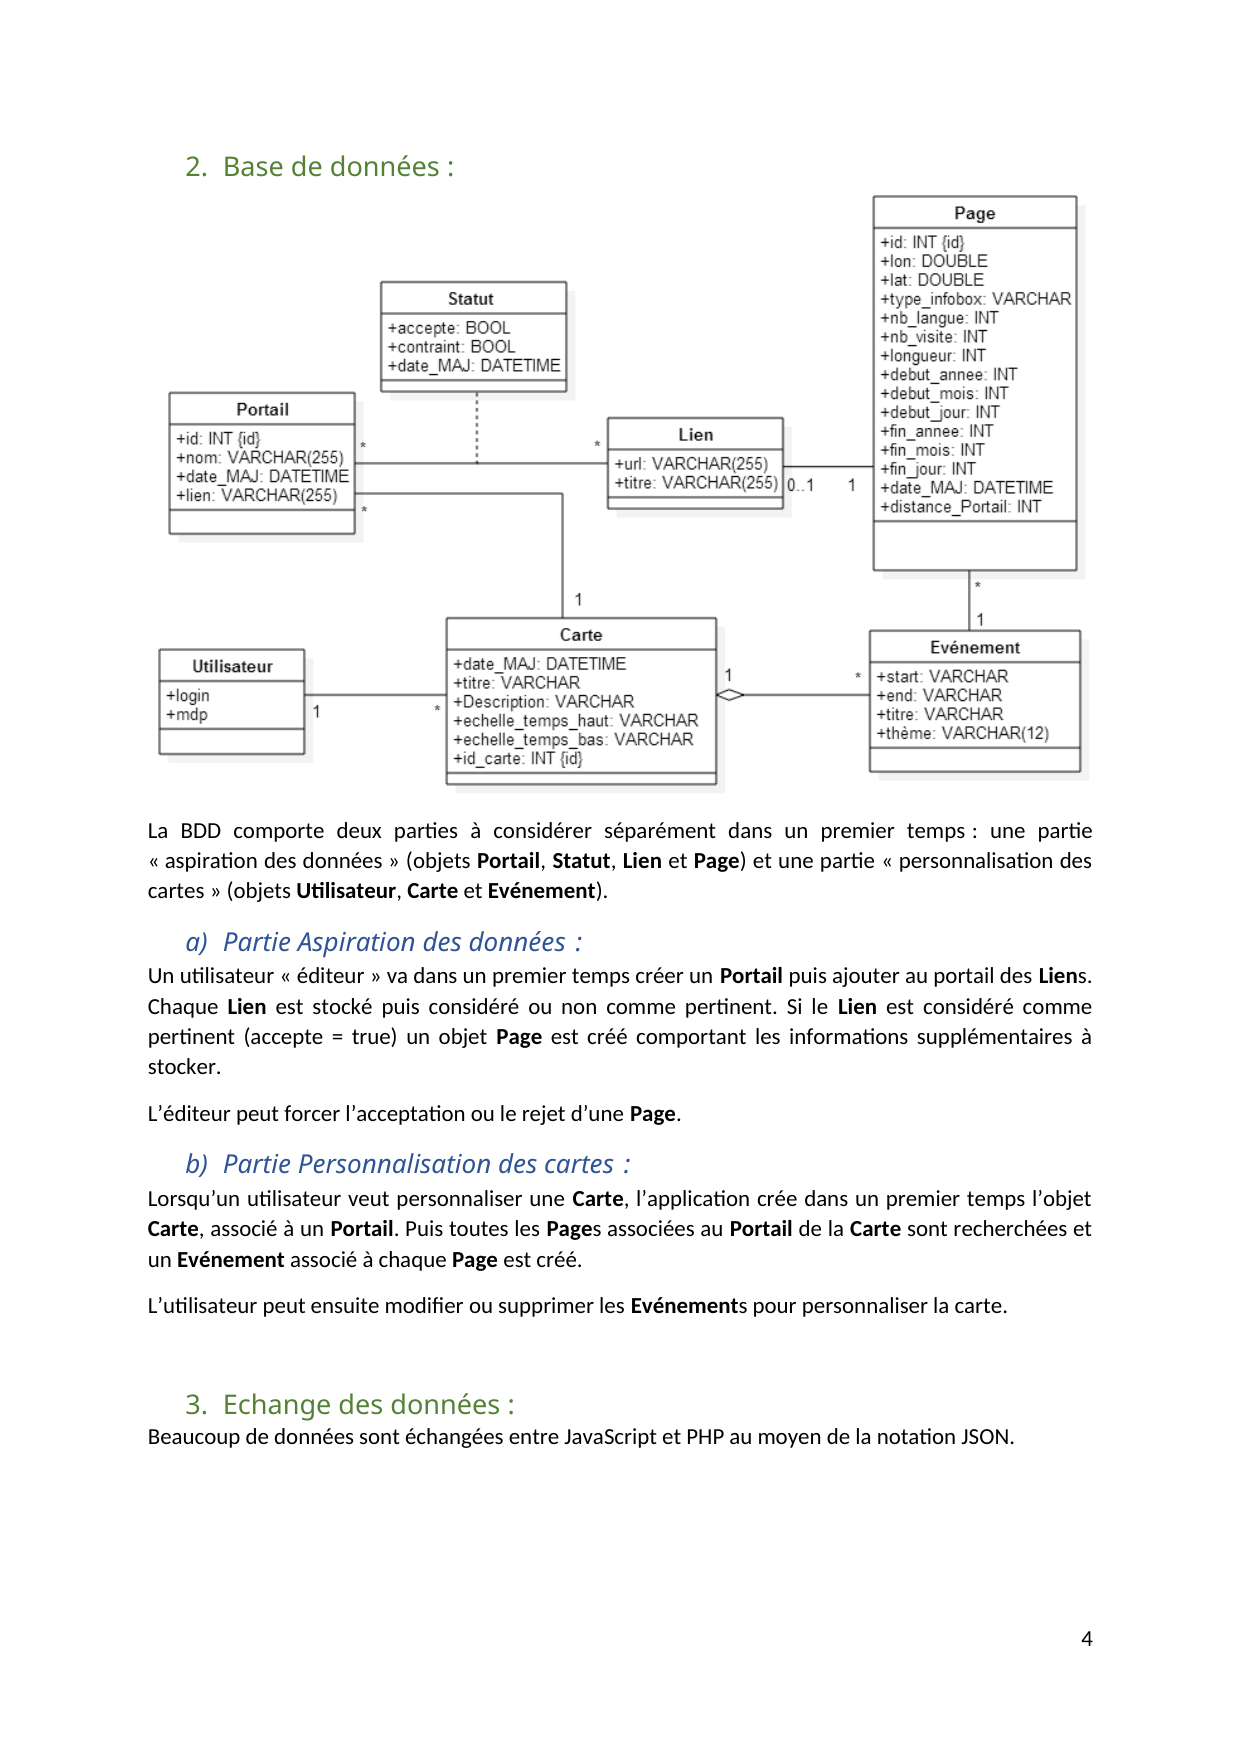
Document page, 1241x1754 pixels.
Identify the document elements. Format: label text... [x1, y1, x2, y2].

text L’utilisateur peut ensuite modifier ou supprimer les Evénements pour personnaliser la carte. [148, 1292, 1093, 1319]
picture [147, 184, 1093, 797]
text Beaucoup de données sont échangées entre JavaScript et PHP au moyen de la notation JSON. [148, 1422, 1093, 1450]
text Un utilisateur « éditeur » va dans un premier temps créer un Portail puis ajouter au portail des Liens. Chaque Lien est stocké puis considéré ou non comme pertinent. Si le Lien est considéré comme pertinent (accepte = true) un objet Page est créé comportant les informations supplémentaires à stocker. [148, 962, 1093, 1080]
subtitle Partie Personnalisation des cartes : [185, 1146, 1093, 1181]
subtitle Partie Aspiration des données : [185, 923, 1093, 959]
subtitle Echange des données : [185, 1385, 1093, 1422]
subtitle Base de données : [185, 148, 1093, 184]
text L’éditeur peut forcer l’acceptation ou le rejet d’une Page. [148, 1099, 1093, 1127]
text La BDD comporte deux parties à considérer séparément dans un premier temps : une partie « aspiration des données » (objets Portail, Statut, Lien et Page) et une partie « personnalisation des cartes » (objets Utilisateur, Carte et Evénement). [148, 816, 1093, 904]
text Lorsqu’un utilisateur veut personnaliser une Carte, l’application crée dans un premier temps l’objet Carte, associé à un Portail. Puis toutes les Pages associées au Portail de la Carte sont recherchées et un Evénement associé à chaque Page est créé. [148, 1184, 1093, 1273]
